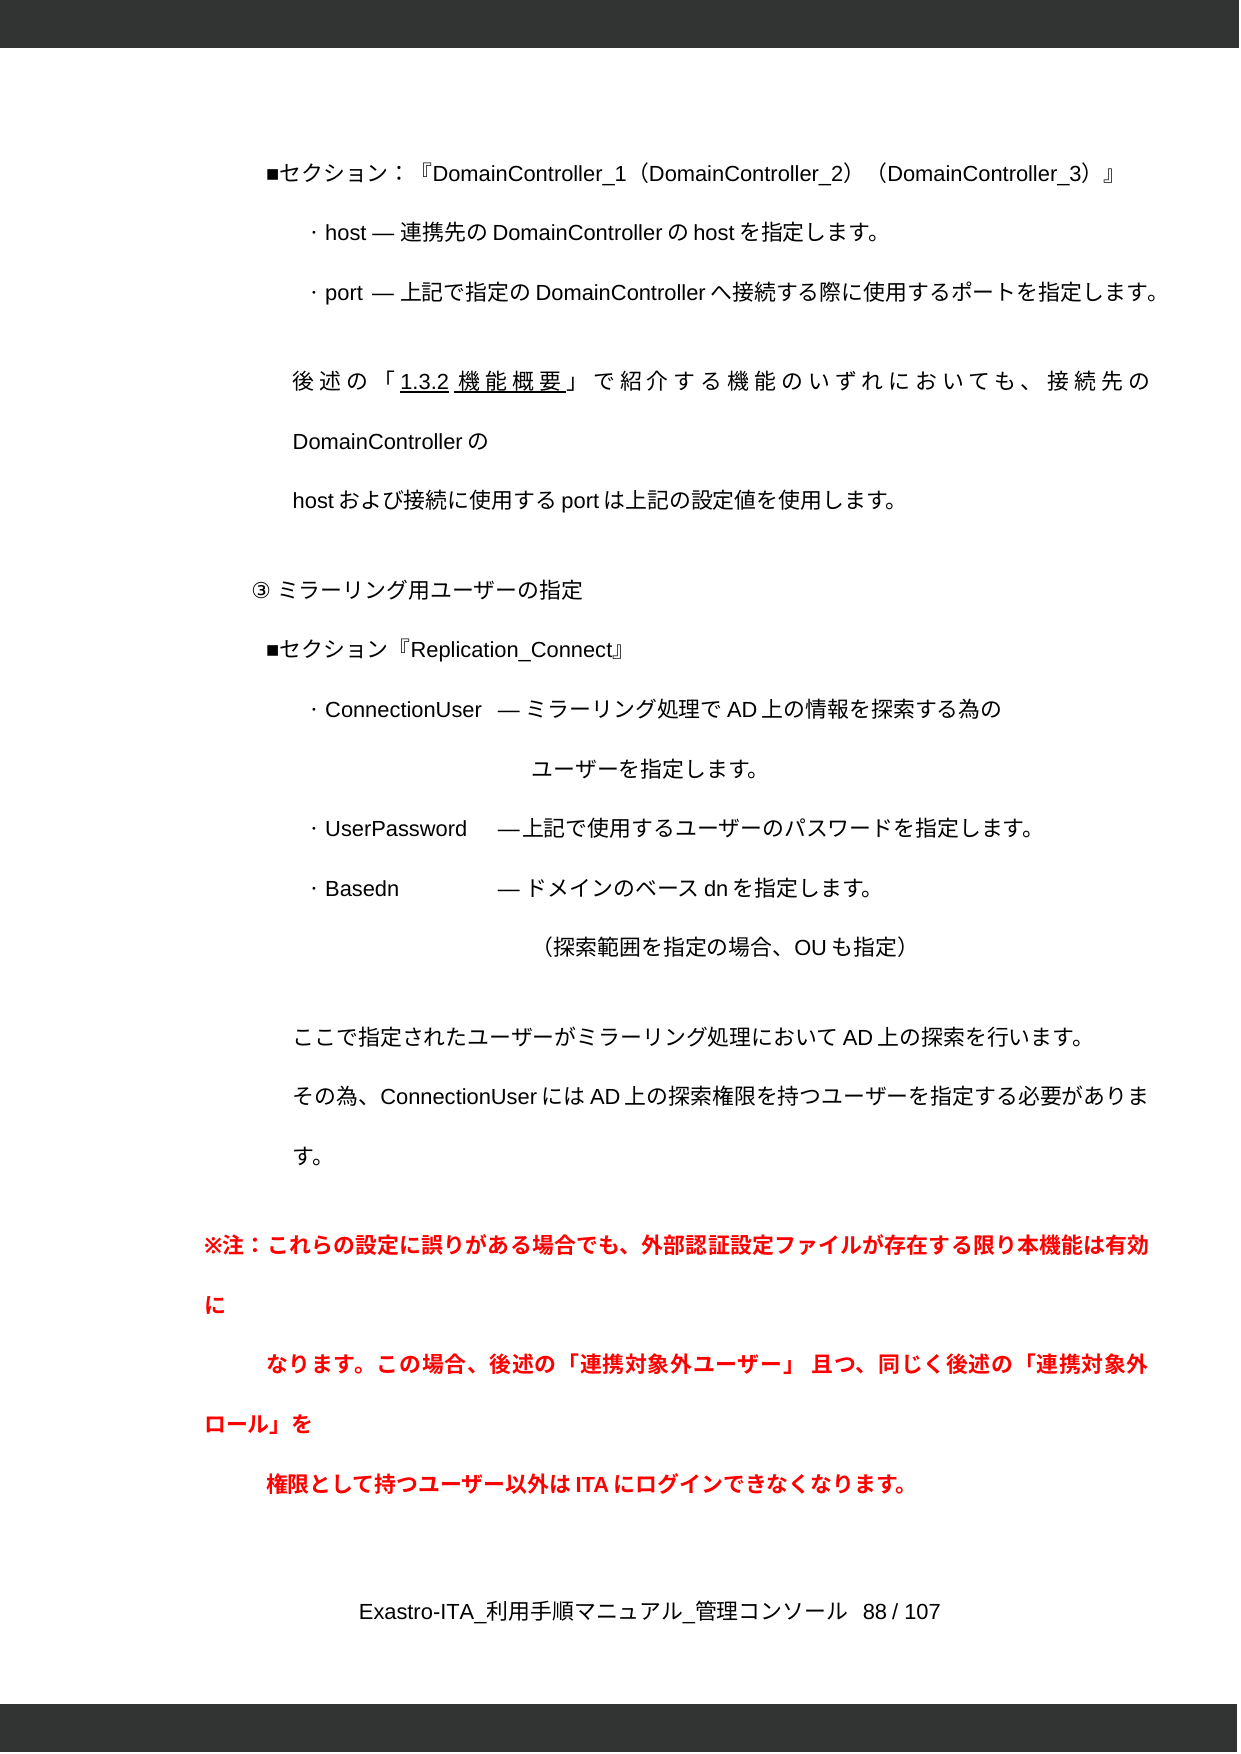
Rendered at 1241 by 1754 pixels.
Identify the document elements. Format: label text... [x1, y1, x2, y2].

text ■セクション：『DomainController_1（DomainController_2）（DomainController_3）』 [266, 142, 1152, 201]
text ※注：これらの設定に誤りがある場合でも、外部認証設定ファイルが存在する限り本機能は有効に [204, 1214, 1152, 1333]
list UserPassword ― 上記で使用するユーザーのパスワードを指定します。 [310, 797, 1152, 857]
subtitle ミラーリング用ユーザーの指定 [251, 559, 1152, 618]
list ConnectionUser ― ミラーリング処理でAD上の情報を探索する為の [310, 678, 1152, 738]
text なります。この場合、後述の「連携対象外ユーザー」 且つ、同じく後述の「連携対象外ロール」を [204, 1333, 1152, 1453]
list 権限として持つユーザー以外はITAにログインできなくなります。 [233, 1453, 1152, 1512]
text hostおよび接続に使用するportは上記の設定値を使用します。 [292, 469, 1152, 529]
text その為、ConnectionUserにはAD上の探索権限を持つユーザーを指定する必要があります。 [292, 1065, 1152, 1184]
text ここで指定されたユーザーがミラーリング処理においてAD上の探索を行います。 [292, 1006, 1152, 1065]
list host ― 連携先のDomainControllerのhostを指定します。 [310, 201, 1152, 261]
text 後述の「1.3.2機能概要」で紹介する機能のいずれにおいても、接続先のDomainControllerの [292, 350, 1152, 469]
list port ― 上記で指定のDomainControllerへ接続する際に使用するポートを指定します。 [310, 261, 1152, 321]
text ■セクション『Replication_Connect』 [266, 618, 1152, 678]
picture [0, 0, 1239, 48]
picture [0, 1704, 1237, 1752]
text （探索範囲を指定の場合、OUも指定） [325, 916, 1152, 976]
text ユーザーを指定します。 [325, 738, 1152, 797]
list Basedn ― ドメインのベースdnを指定します。 [310, 857, 1152, 916]
